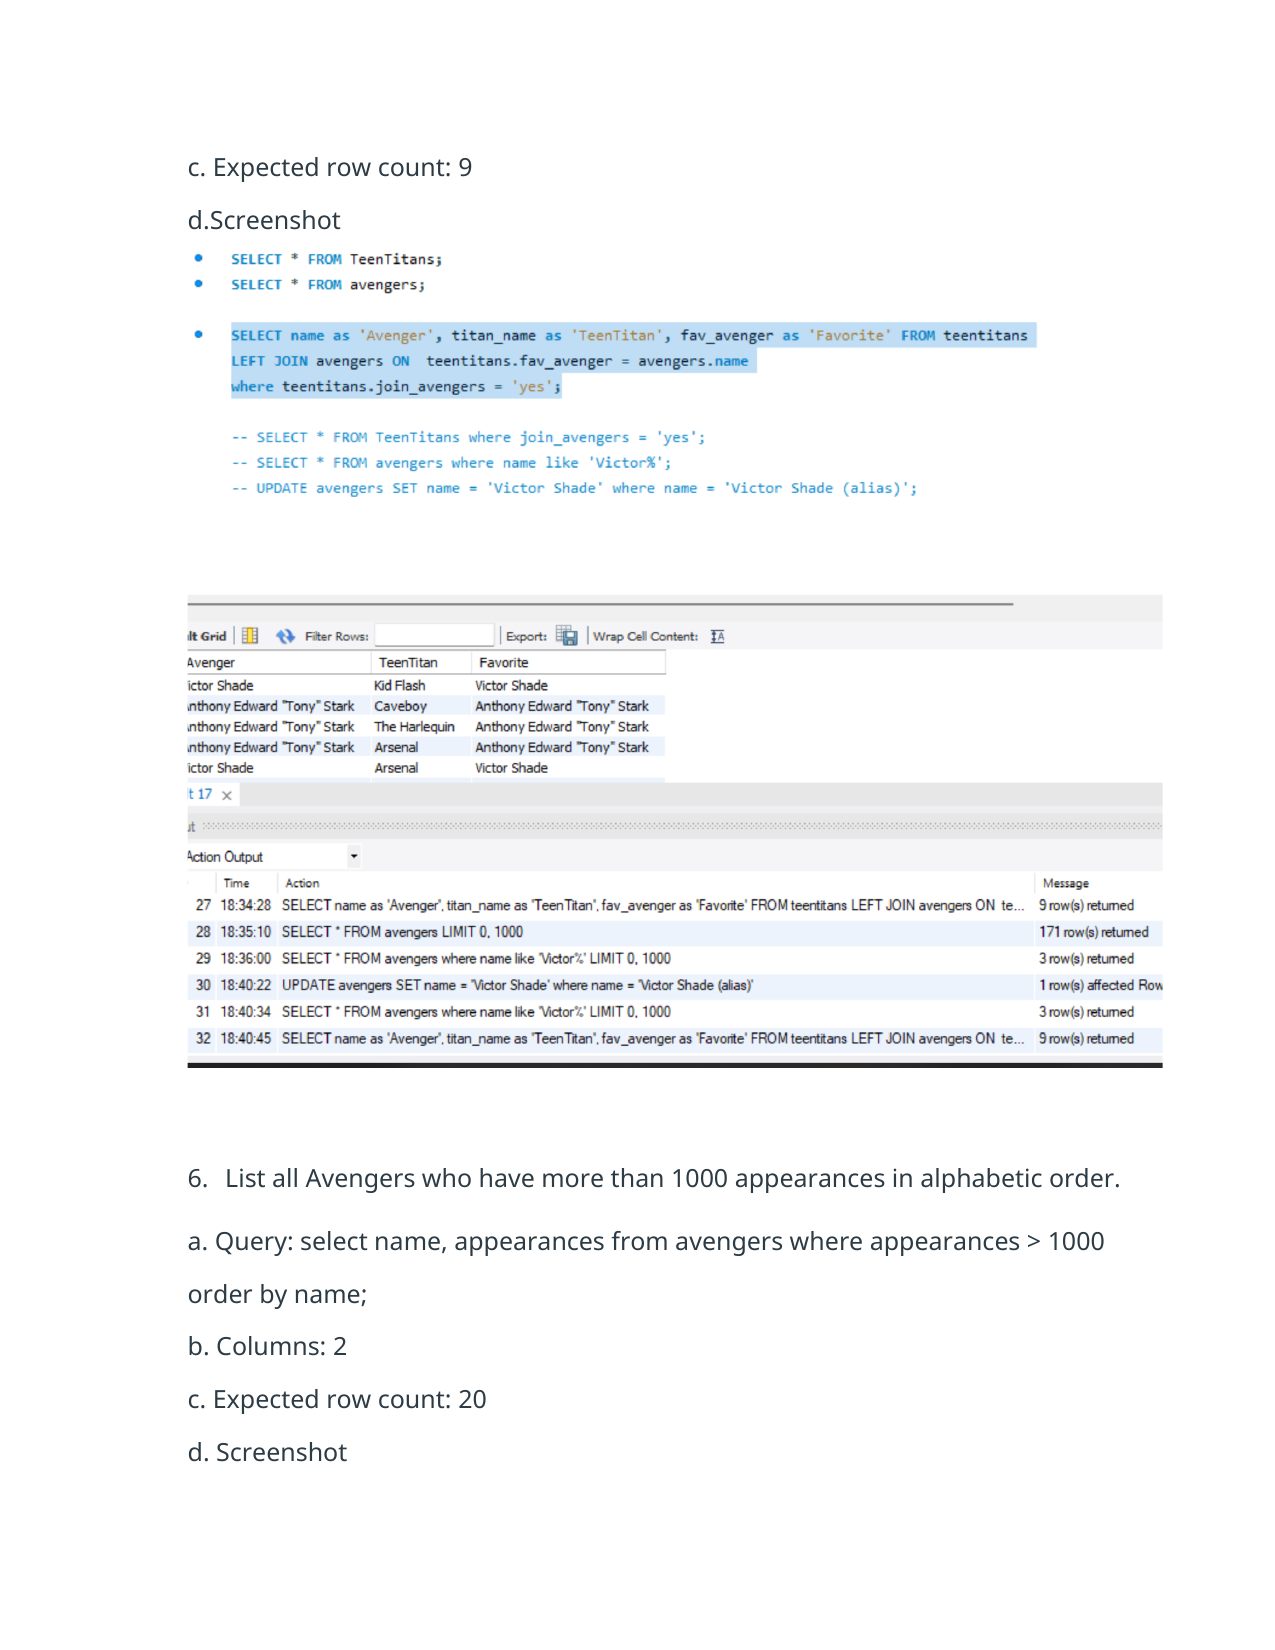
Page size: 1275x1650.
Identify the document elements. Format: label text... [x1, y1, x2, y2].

text b. Columns: 2 [187, 1329, 1125, 1363]
text d. Screenshot [187, 1435, 1125, 1469]
picture [187, 236, 1163, 1068]
text c. Expected row count: 20 [187, 1382, 1125, 1416]
text c. Expected row count: 9 [187, 150, 1125, 184]
list List all Avengers who have more than 1000 appearances in alphabetic order. [187, 1160, 1125, 1194]
text order by name; [187, 1276, 1125, 1310]
text d.Screenshot [187, 203, 1125, 236]
text a. Query: select name, appearances from avengers where appearances > 1000 [187, 1223, 1125, 1257]
